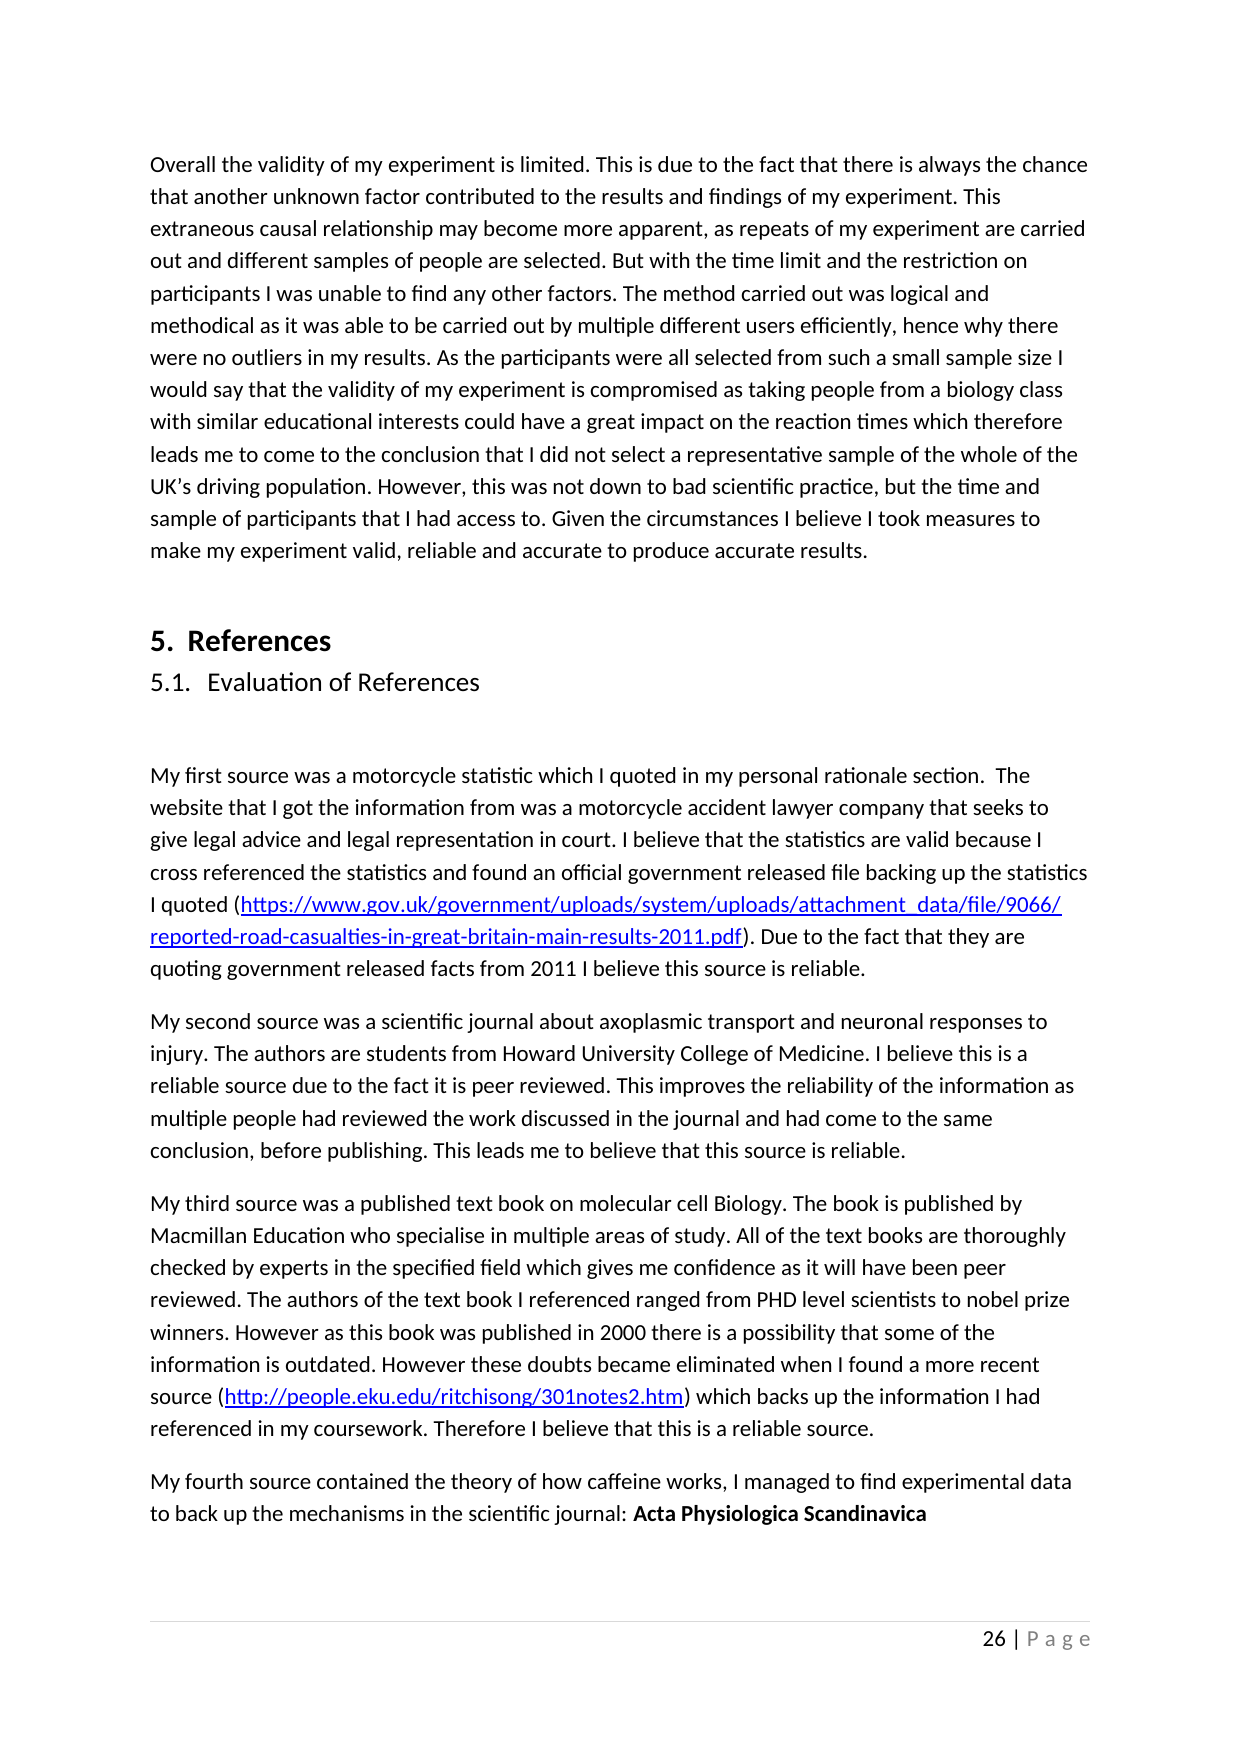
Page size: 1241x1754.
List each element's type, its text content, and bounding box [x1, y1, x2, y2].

text My fourth source contained the theory of how caffeine works, I managed to find experimental data to back up the mechanisms in the scientific journal: Acta Physiologica Scandinavica [150, 1467, 1090, 1528]
text My first source was a motorcycle statistic which I quoted in my personal rationale section. The website that I got the information from was a motorcycle accident lawyer company that seeks to give legal advice and legal representation in court. I believe that the statistics are valid because I cross referenced the statistics and found an official government released file backing up the statistics I quoted (https://www.gov.uk/government/uploads/system/uploads/attachment_data/file/9066/reported-road-casualties-in-great-britain-main-results-2011.pdf). Due to the fact that they are quoting government released facts from 2011 I believe this source is reliable. [150, 724, 1090, 982]
list Evaluation of References [150, 665, 1090, 698]
list References [150, 621, 1090, 659]
text My third source was a published text book on molecular cell Biology. The book is published by Macmillan Education who specialise in multiple areas of study. All of the text books are thoroughly checked by experts in the specified field which gives me confidence as it will have been peer reviewed. The authors of the text book I referenced ranged from PHD level scientists to nobel prize winners. However as this book was published in 2000 there is a possibility that some of the information is outdated. However these doubts became eliminated when I found a more recent source (http://people.eku.edu/ritchisong/301notes2.htm) which backs up the information I had referenced in my coursework. Therefore I believe that this is a reliable source. [150, 1189, 1090, 1442]
text My second source was a scientific journal about axoplasmic transport and neuronal responses to injury. The authors are students from Howard University College of Medicine. I believe this is a reliable source due to the fact it is peer reviewed. This improves the reliability of the information as multiple people had reviewed the work discussed in the journal and had come to the same conclusion, before publishing. This leads me to believe that this source is reliable. [150, 1007, 1090, 1164]
text Overall the validity of my experiment is limited. This is due to the fact that there is always the chance that another unknown factor contributed to the results and findings of my experiment. This extraneous causal relationship may become more apparent, as repeats of my experiment are carried out and different samples of people are selected. But with the time limit and the restriction on participants I was unable to find any other factors. The method carried out was logical and methodical as it was able to be carried out by multiple different users efficiently, hence why there were no outliers in my results. As the participants were all selected from such a small sample size I would say that the validity of my experiment is compromised as taking people from a biology class with similar educational interests could have a great impact on the reaction times which therefore leads me to come to the conclusion that I did not select a representative sample of the whole of the UK’s driving population. However, this was not down to bad scientific practice, but the time and sample of participants that I had access to. Given the circumstances I believe I took measures to make my experiment valid, reliable and accurate to produce accurate results. [150, 150, 1090, 596]
